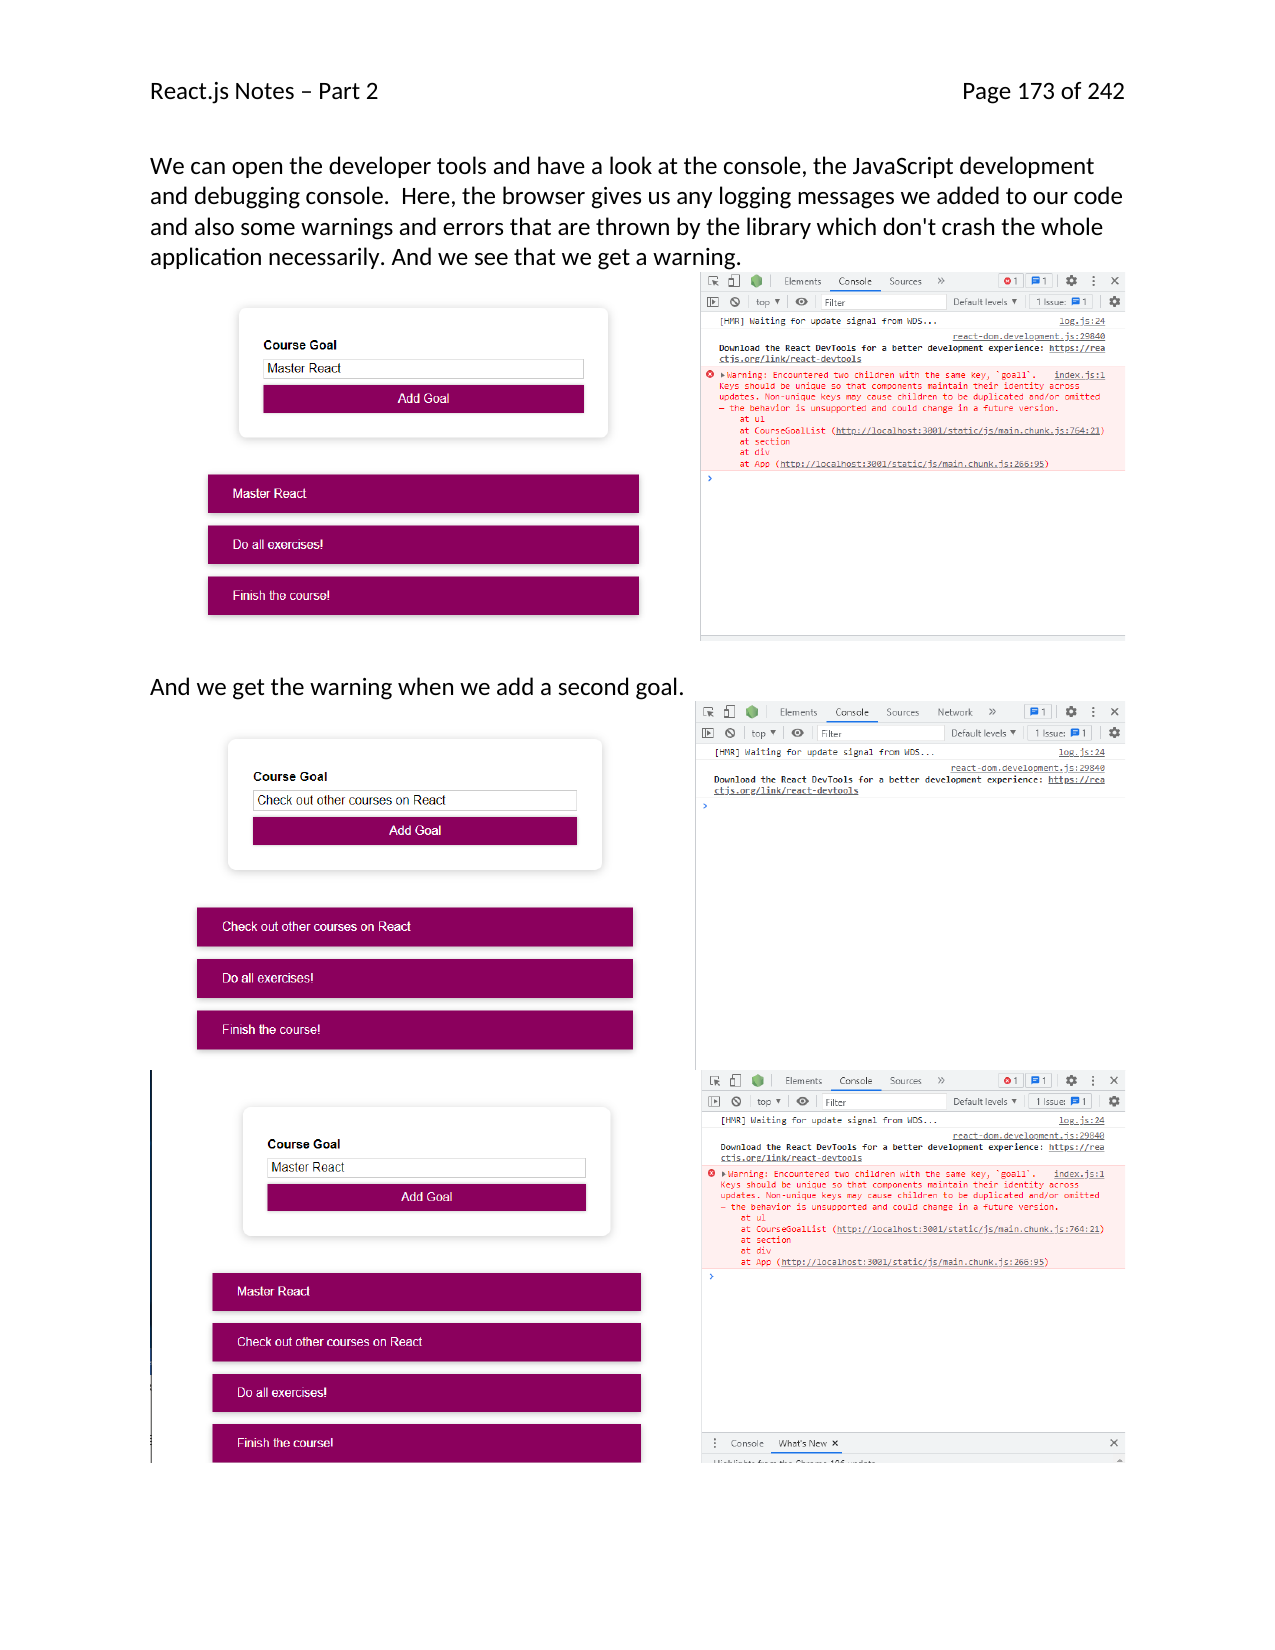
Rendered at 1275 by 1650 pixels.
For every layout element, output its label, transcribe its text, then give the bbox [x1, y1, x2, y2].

picture [150, 272, 1125, 641]
text And we get the warning when we add a second goal. [150, 671, 1125, 701]
text We can open the developer tools and have a look at the console, the JavaScript development and debugging console. Here, the browser gives us any logging messages we added to our code and also some warnings and errors that are thrown by the library which don't crash the whole application necessarily. And we see that we get a warning. [150, 150, 1125, 272]
picture [150, 701, 1125, 1463]
